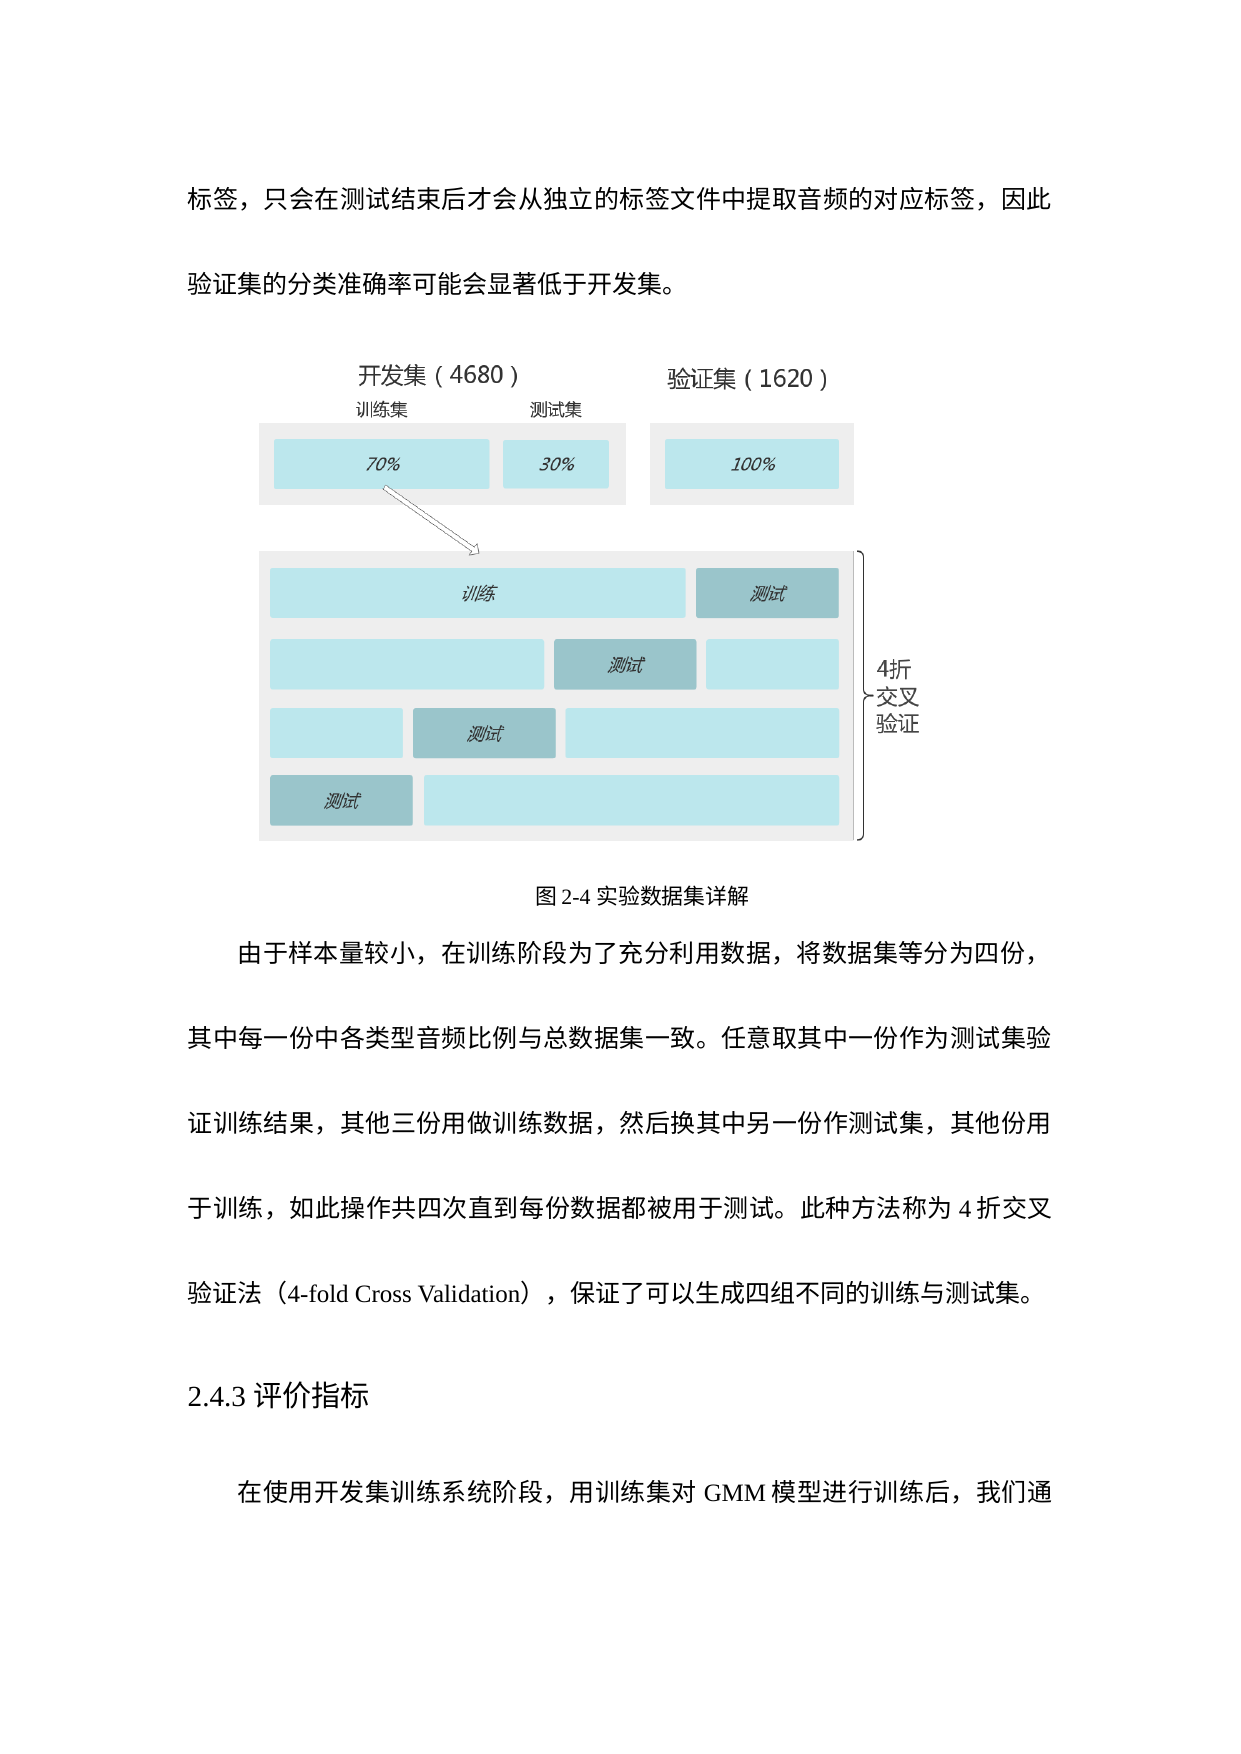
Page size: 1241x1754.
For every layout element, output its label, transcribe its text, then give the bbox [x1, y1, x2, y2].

picture [224, 350, 1018, 859]
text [187, 164, 1053, 317]
subtitle 2.4.3 评价指标 [187, 1359, 1053, 1427]
text 由于样本量较小，在训练阶段为了充分利用数据，将数据集等分为四份，其中每一份中各类型音频比例与总数据集一致。任意取其中一份作为测试集验证训练结果，其他三份用做训练数据，然后换其中另一份作测试集，其他份用于训练，如此操作共四次直到每份数据都被用于测试。此种方法称为4折交叉验证法（4-fold Cross Validation），保证了可以生成四组不同的训练与测试集。 [187, 918, 1053, 1325]
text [187, 1457, 1053, 1524]
subtitle 图2-4 实验数据集详解 [187, 878, 1053, 912]
